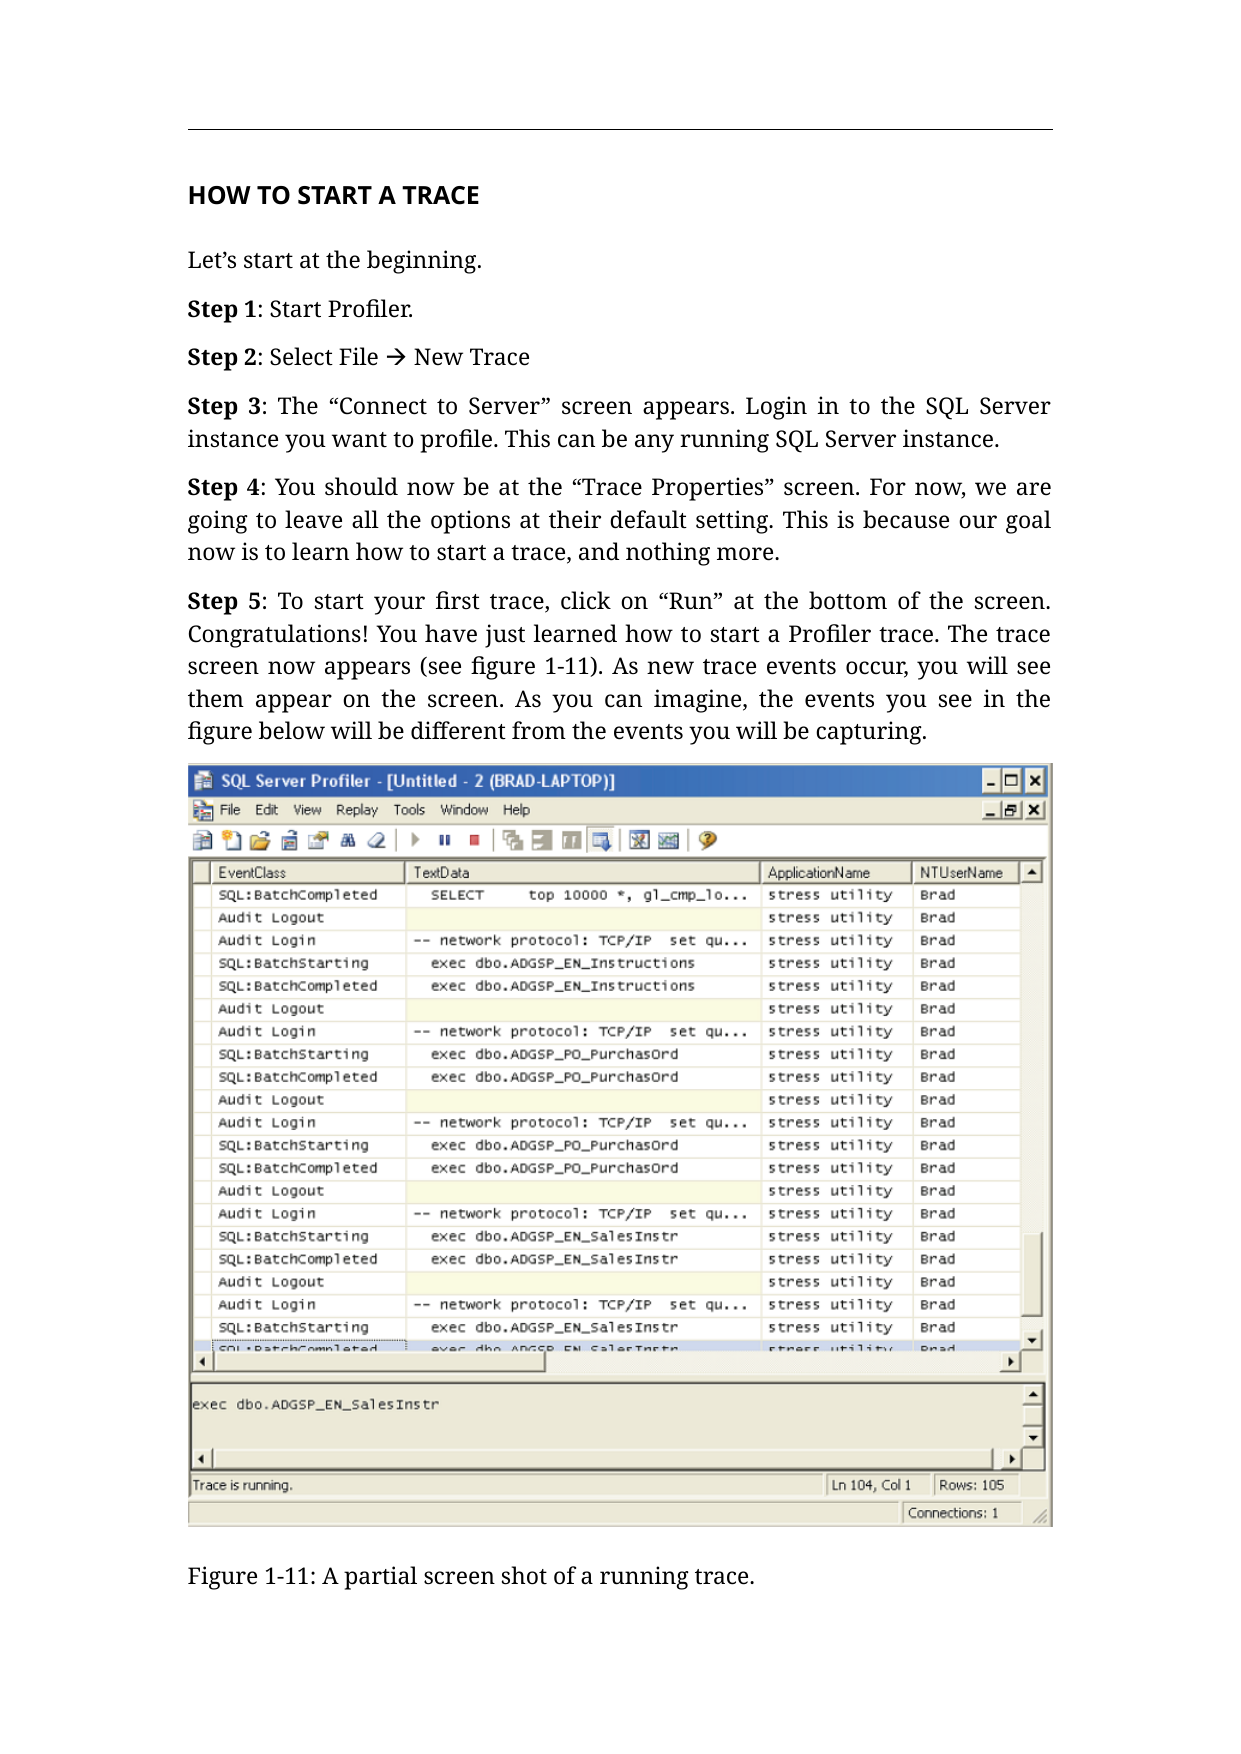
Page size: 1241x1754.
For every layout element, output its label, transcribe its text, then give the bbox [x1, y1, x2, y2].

text Step 3: The “Connect to Server” screen appears. Login in to the SQL Server instance you want to profile. This can be any running SQL Server instance. [187, 389, 1053, 454]
text Figure 1-11: A partial screen shot of a running trace. [187, 1559, 1053, 1592]
text Step 4: You should now be at the “Trace Properties” screen. For now, we are going to leave all the options at their default setting. This is because our goal now is to learn how to start a trace, and nothing more. [187, 471, 1053, 568]
text Step 5: To start your first trace, click on “Run” at the bottom of the screen. Congratulations! You have just learned how to start a Profiler trace. The trace screen now appears (see figure 1-11). As new trace events occur, you will see them appear on the screen. As you can imagine, the events you see in the figure below will be different from the events you will be capturing. [187, 584, 1053, 747]
text Step 2: Select File New Trace [187, 341, 1053, 373]
picture [187, 763, 1053, 1527]
subtitle HOW TO START A TRACE [187, 162, 1053, 227]
text Let’s start at the beginning. [187, 243, 1053, 276]
text Step 1: Start Profiler. [187, 292, 1053, 324]
